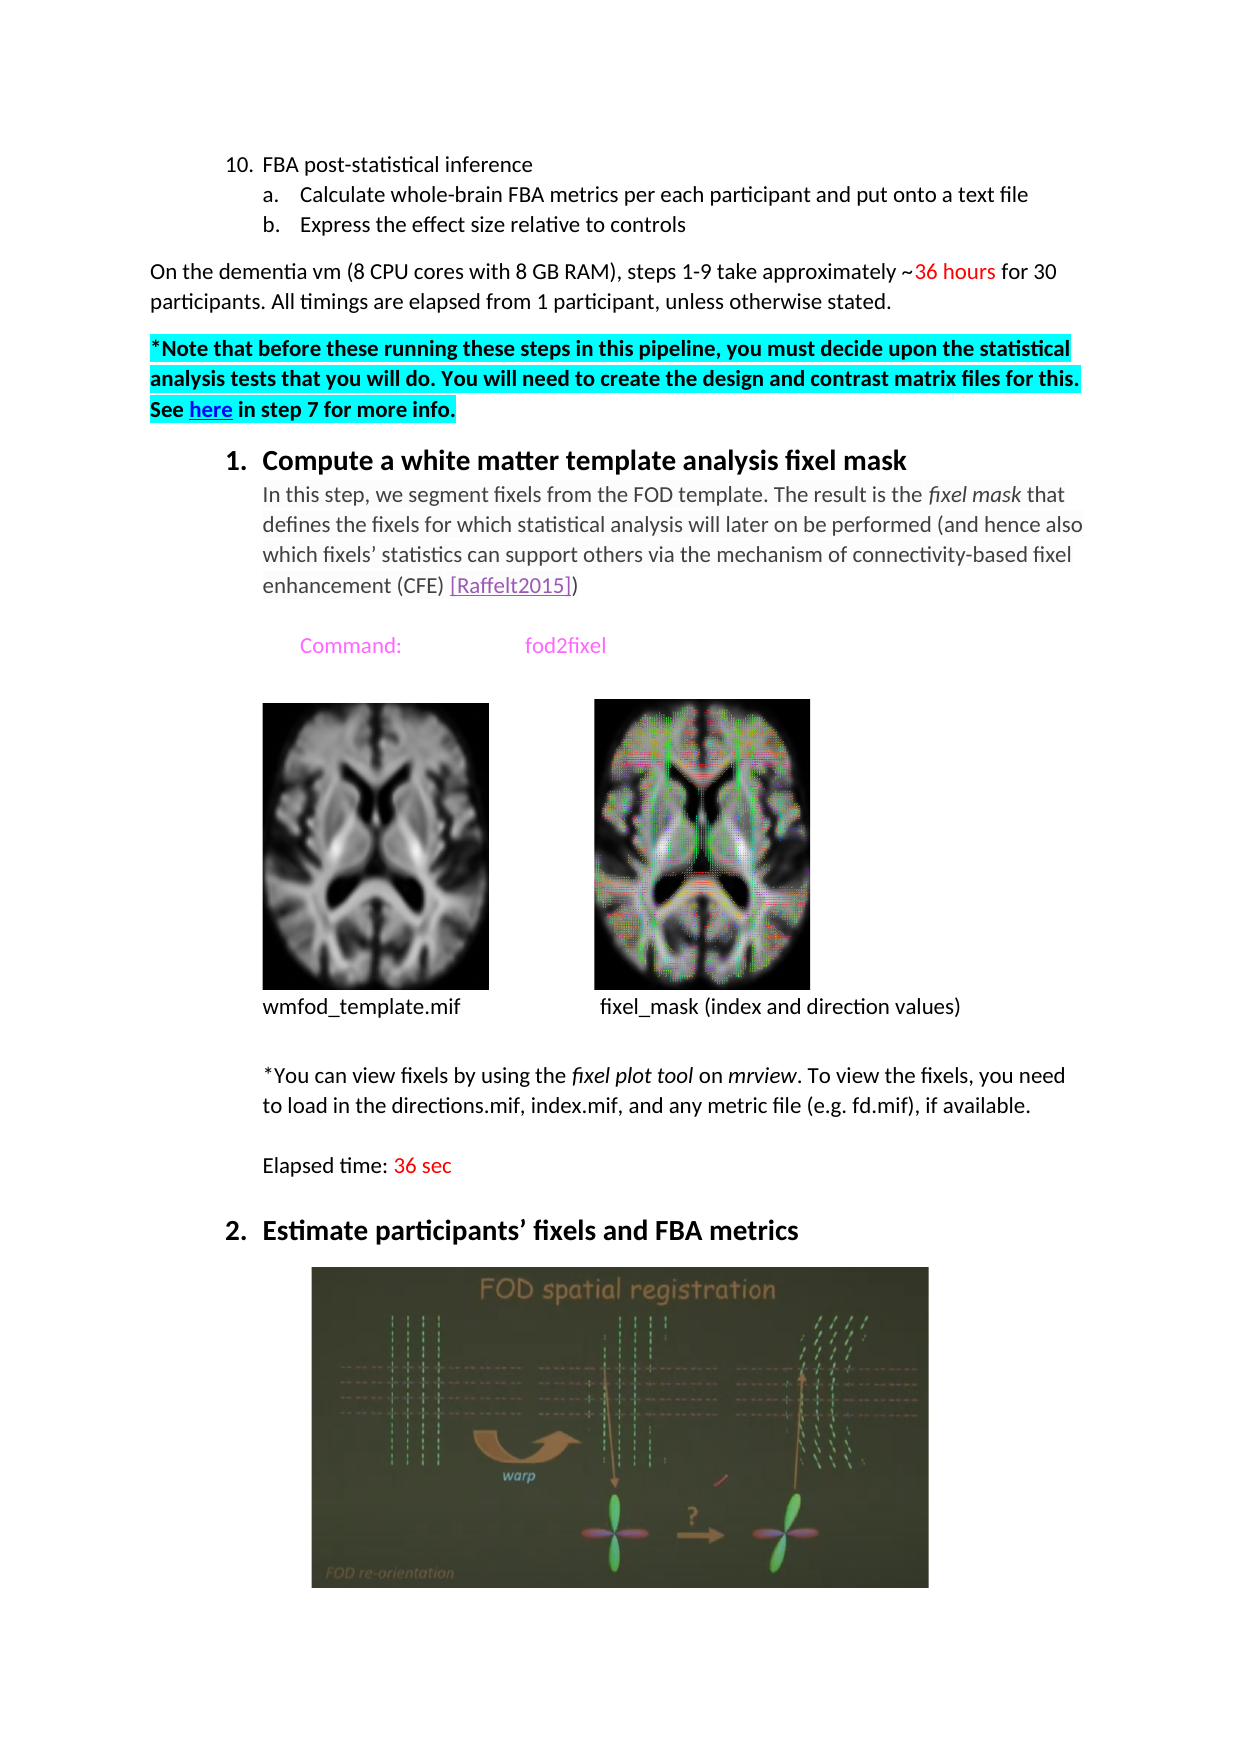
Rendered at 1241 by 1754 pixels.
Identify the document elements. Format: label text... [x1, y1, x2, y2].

list FBA post-statistical inference [225, 150, 1090, 178]
text *Note that before these running these steps in this pipeline, you must decide upon the statistical analysis tests that you will do. You will need to create the design and contrast matrix files for this. See here in step 7 for more info. [150, 334, 1090, 423]
list Elapsed time: 36 sec [225, 1152, 1090, 1180]
list Compute a white matter template analysis fixel mask [225, 442, 1090, 477]
list In this step, we segment fixels from the FOD template. The result is the fixel mask that defines the fixels for which statistical analysis will later on be performed (and hence also which fixels’ statistics can support others via the mechanism of connectivity-based fixel enhancement (CFE) [Raffelt2015]) [262, 480, 1090, 599]
list Estimate participants’ fixels and FBA metrics [225, 1212, 1090, 1248]
list Express the effect size relative to controls [262, 210, 1090, 238]
text On the dementia vm (8 CPU cores with 8 GB RAM), steps 1-9 take approximately ~36 hours for 30 participants. All timings are elapsed from 1 participant, unless otherwise stated. [150, 257, 1090, 316]
picture [311, 1267, 929, 1588]
picture [262, 703, 489, 990]
list Command: fod2fixel [225, 631, 1090, 659]
list Calculate whole-brain FBA metrics per each participant and put onto a text file [262, 180, 1090, 208]
list wmfod_template.mif fixel_mask (index and direction values) [262, 992, 1090, 1020]
list *You can view fixels by using the fixel plot tool on mrview. To view the fixels, you need to load in the directions.mif, index.mif, and any metric file (e.g. fd.mif), if available. [262, 1061, 1090, 1119]
picture [594, 699, 811, 990]
